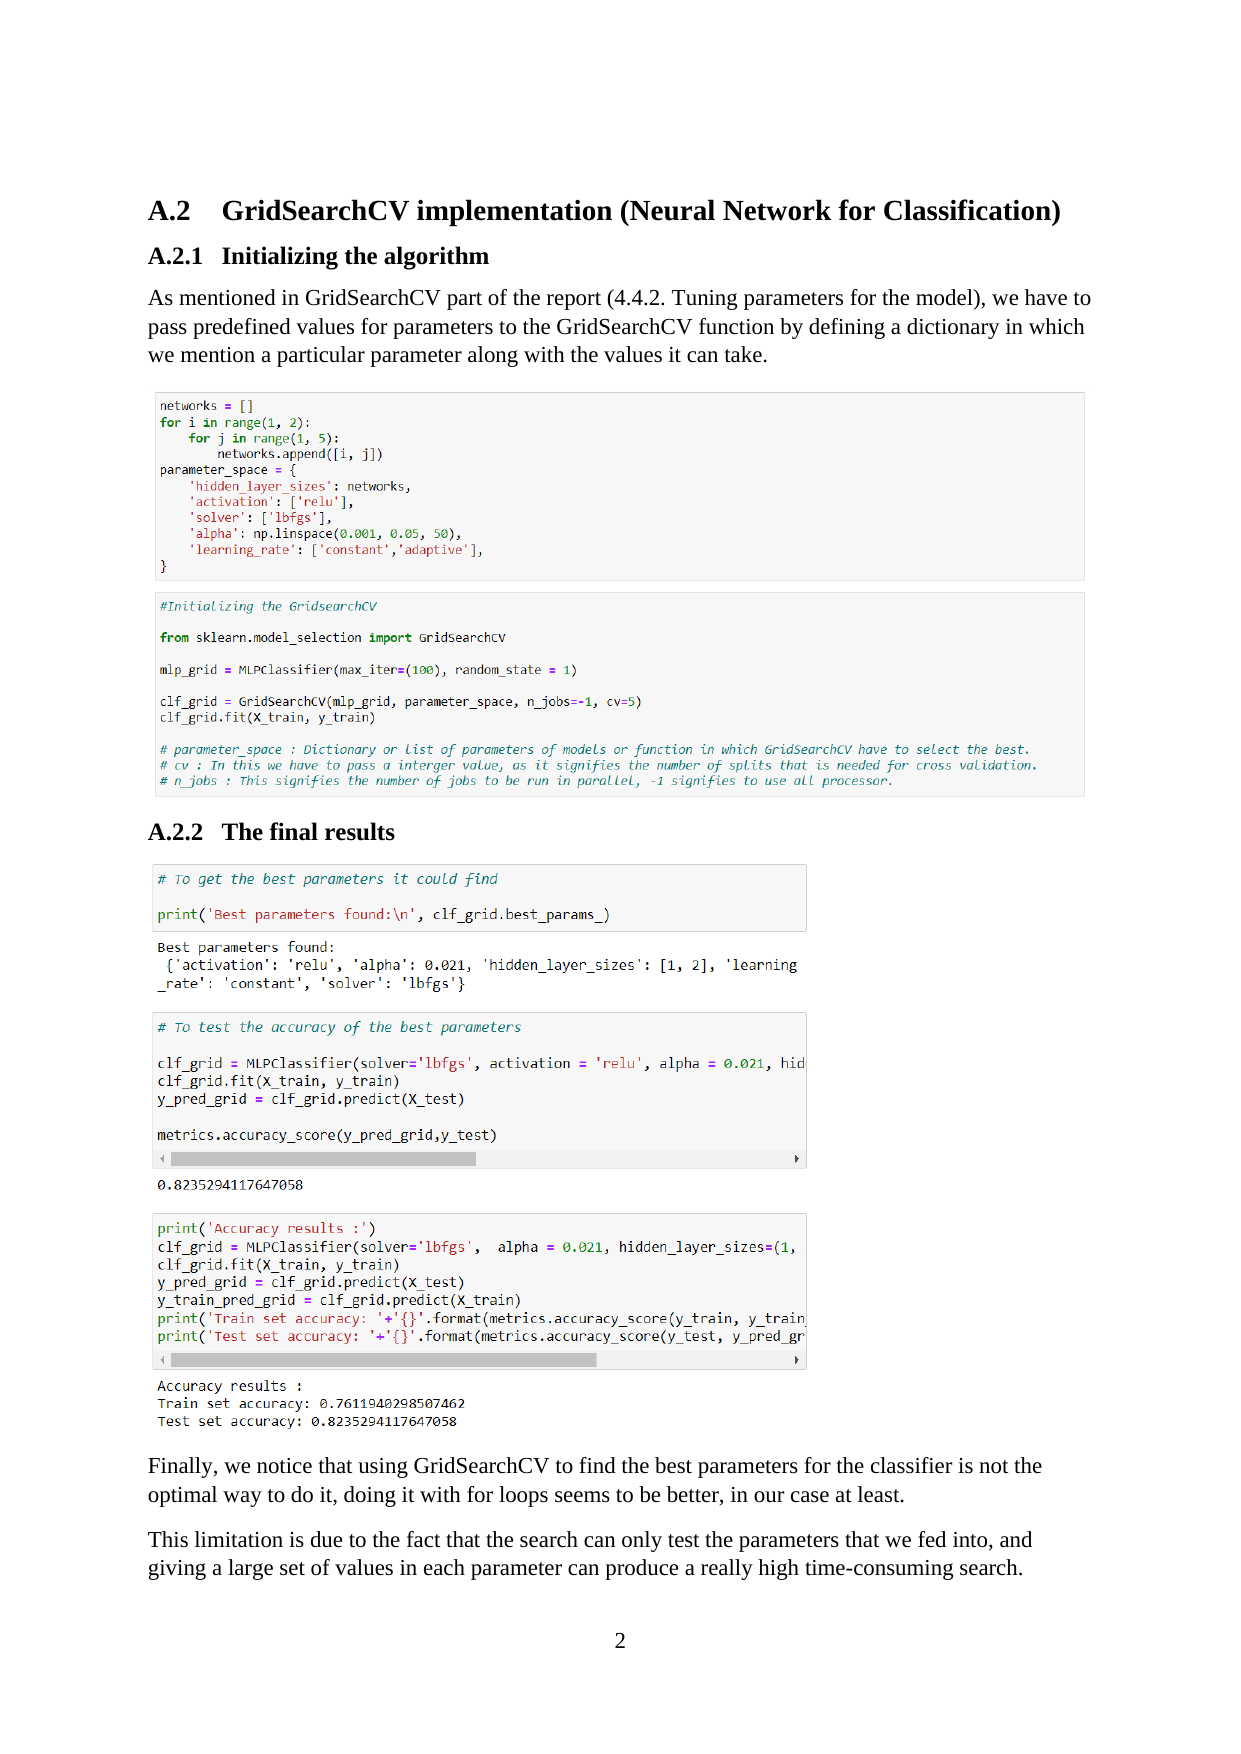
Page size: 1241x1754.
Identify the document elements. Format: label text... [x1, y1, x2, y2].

subtitle A.2.1 Initializing the algorithm [148, 241, 1093, 270]
text As mentioned in GridSearchCV part of the report (4.4.2. Tuning parameters for the model), we have to pass predefined values for parameters to the GridSearchCV function by defining a dictionary in which we mention a particular parameter along with the values it can take. [148, 284, 1093, 368]
text Finally, we notice that using GridSearchCV to find the best parameters for the classifier is not the optimal way to do it, doing it with for loops seems to be better, in our case at least. [148, 1452, 1093, 1507]
subtitle A.2 GridSearchCV implementation (Neural Network for Classification) [148, 193, 1093, 226]
text This limitation is due to the fact that the search can only test the parameters that we fed into, and giving a large set of values in each parameter can produce a really high time-consuming search. [148, 1526, 1093, 1581]
subtitle A.2.2 The final results [148, 817, 1093, 846]
picture [147, 386, 1093, 799]
picture [147, 860, 819, 1434]
